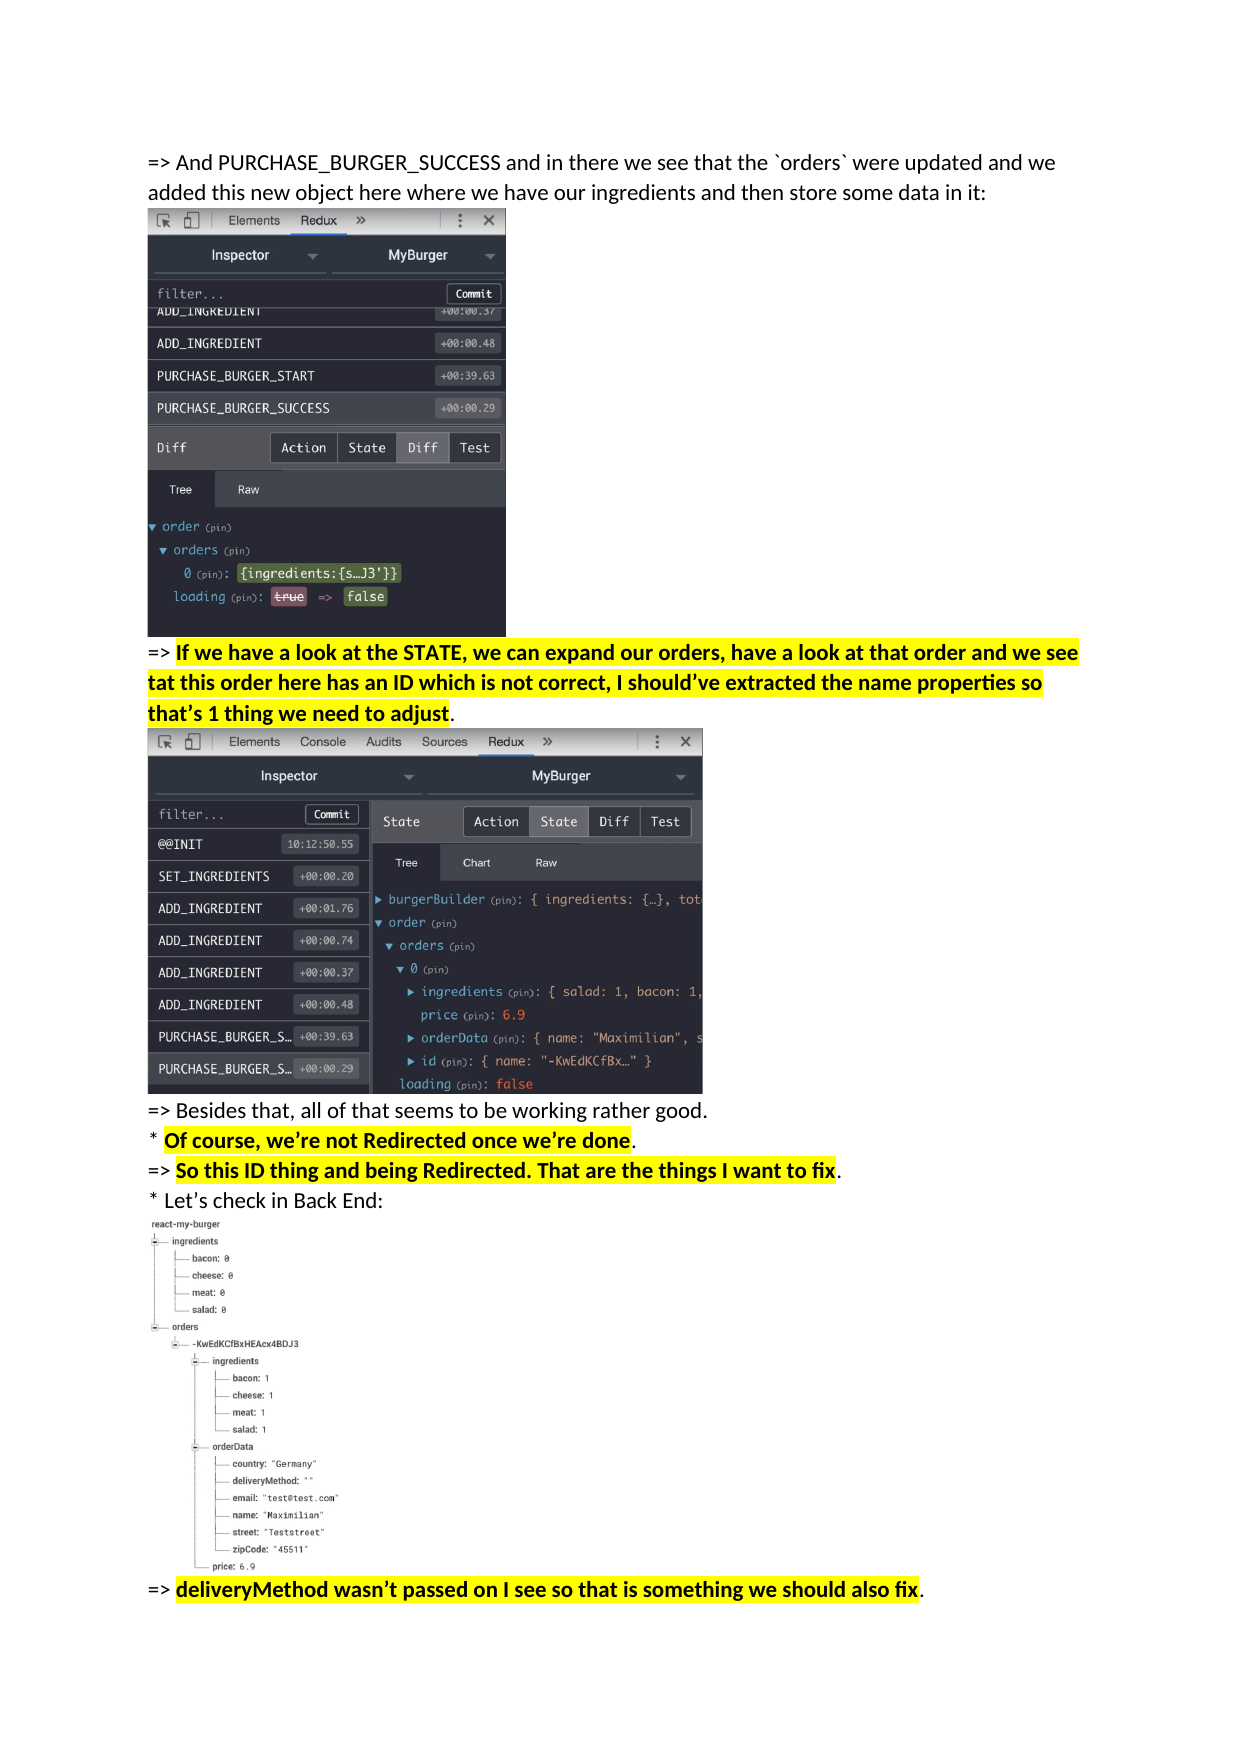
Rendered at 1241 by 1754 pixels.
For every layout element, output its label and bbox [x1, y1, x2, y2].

text [148, 148, 1093, 1603]
picture [147, 208, 506, 637]
picture [147, 728, 703, 1094]
picture [147, 1216, 342, 1574]
